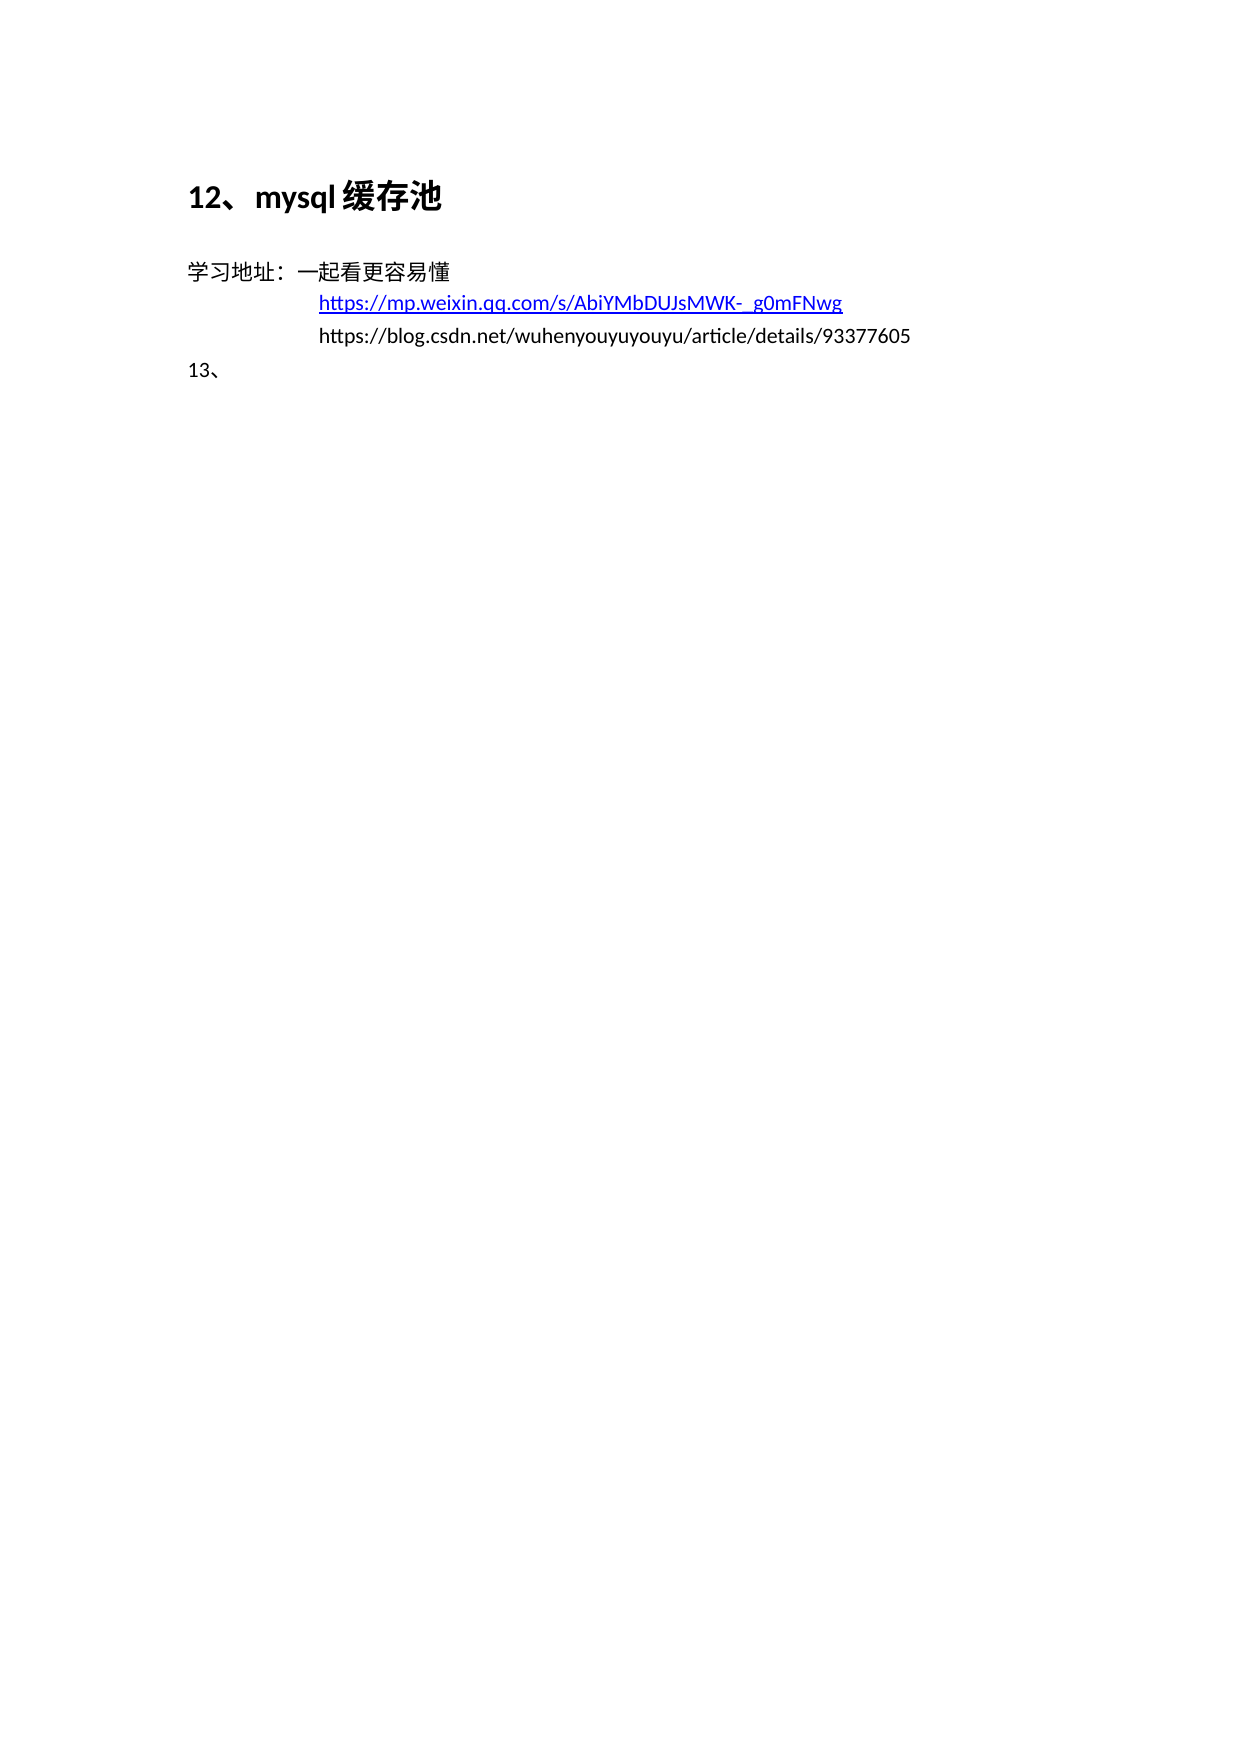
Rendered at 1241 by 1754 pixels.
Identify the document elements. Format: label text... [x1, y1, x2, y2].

text https://mp.weixin.qq.com/s/AbiYMbDUJsMWK-_g0mFNwg [275, 287, 1053, 319]
text https://blog.csdn.net/wuhenyouyuyouyu/article/details/93377605 [275, 319, 1053, 352]
text 学习地址：一起看更容易懂 [187, 254, 1053, 287]
subtitle mysql缓存池 [187, 162, 1053, 227]
